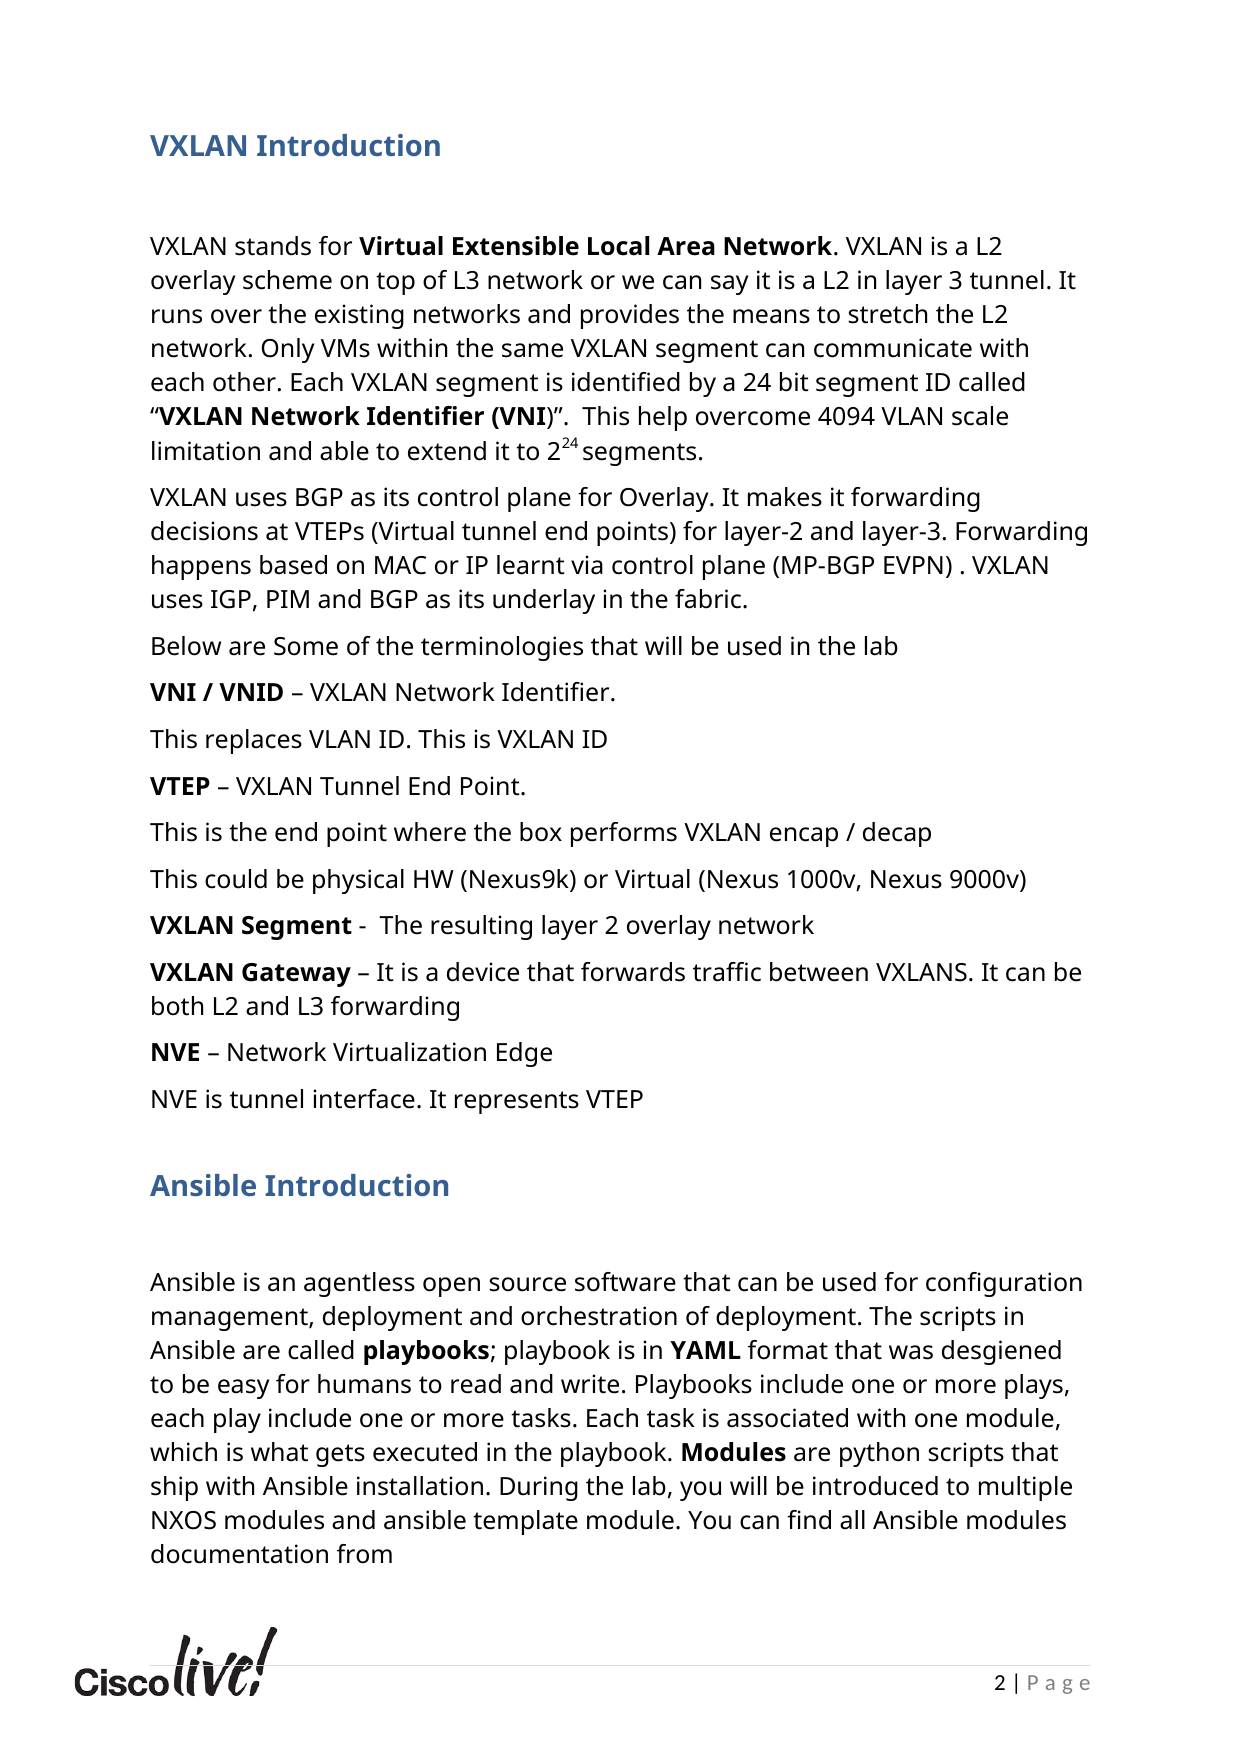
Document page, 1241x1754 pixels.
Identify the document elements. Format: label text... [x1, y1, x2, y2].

text This replaces VLAN ID. This is VXLAN ID [150, 722, 1090, 756]
text VTEP – VXLAN Tunnel End Point. [150, 768, 1090, 802]
text NVE is tunnel interface. It represents VTEP [150, 1082, 1090, 1116]
text This could be physical HW (Nexus9k) or Virtual (Nexus 1000v, Nexus 9000v) [150, 861, 1090, 895]
text VXLAN stands for Virtual Extensible Local Area Network. VXLAN is a L2 overlay scheme on top of L3 network or we can say it is a L2 in layer 3 tunnel. It runs over the existing networks and provides the means to stretch the L2 network. Only VMs within the same VXLAN segment can communicate with each other. Each VXLAN segment is identified by a 24 bit segment ID called “VXLAN Network Identifier (VNI)”. This help overcome 4094 VLAN scale limitation and able to extend it to 224 segments. [150, 229, 1090, 467]
subtitle VXLAN Introduction [150, 125, 1090, 210]
text Below are Some of the terminologies that will be used in the lab [150, 628, 1090, 662]
picture [74, 1627, 278, 1698]
text VXLAN Segment - The resulting layer 2 overlay network [150, 908, 1090, 942]
text VXLAN uses BGP as its control plane for Overlay. It makes it forwarding decisions at VTEPs (Virtual tunnel end points) for layer-2 and layer-3. Forwarding happens based on MAC or IP learnt via control plane (MP-BGP EVPN) . VXLAN uses IGP, PIM and BGP as its underlay in the fabric. [150, 480, 1090, 616]
text This is the end point where the box performs VXLAN encap / decap [150, 815, 1090, 849]
subtitle Ansible Introduction [150, 1166, 1090, 1205]
text VNI / VNID – VXLAN Network Identifier. [150, 675, 1090, 709]
text NVE – Network Virtualization Edge [150, 1035, 1090, 1069]
text VXLAN Gateway – It is a device that forwards traffic between VXLANS. It can be both L2 and L3 forwarding [150, 954, 1090, 1022]
text Ansible is an agentless open source software that can be used for configuration management, deployment and orchestration of deployment. The scripts in Ansible are called playbooks; playbook is in YAML format that was desgiened to be easy for humans to read and write. Playbooks include one or more plays, each play include one or more tasks. Each task is associated with one module, which is what gets executed in the playbook. Modules are python scripts that ship with Ansible installation. During the lab, you will be introduced to multiple NXOS modules and ansible template module. You can find all Ansible modules documentation from [150, 1264, 1090, 1571]
